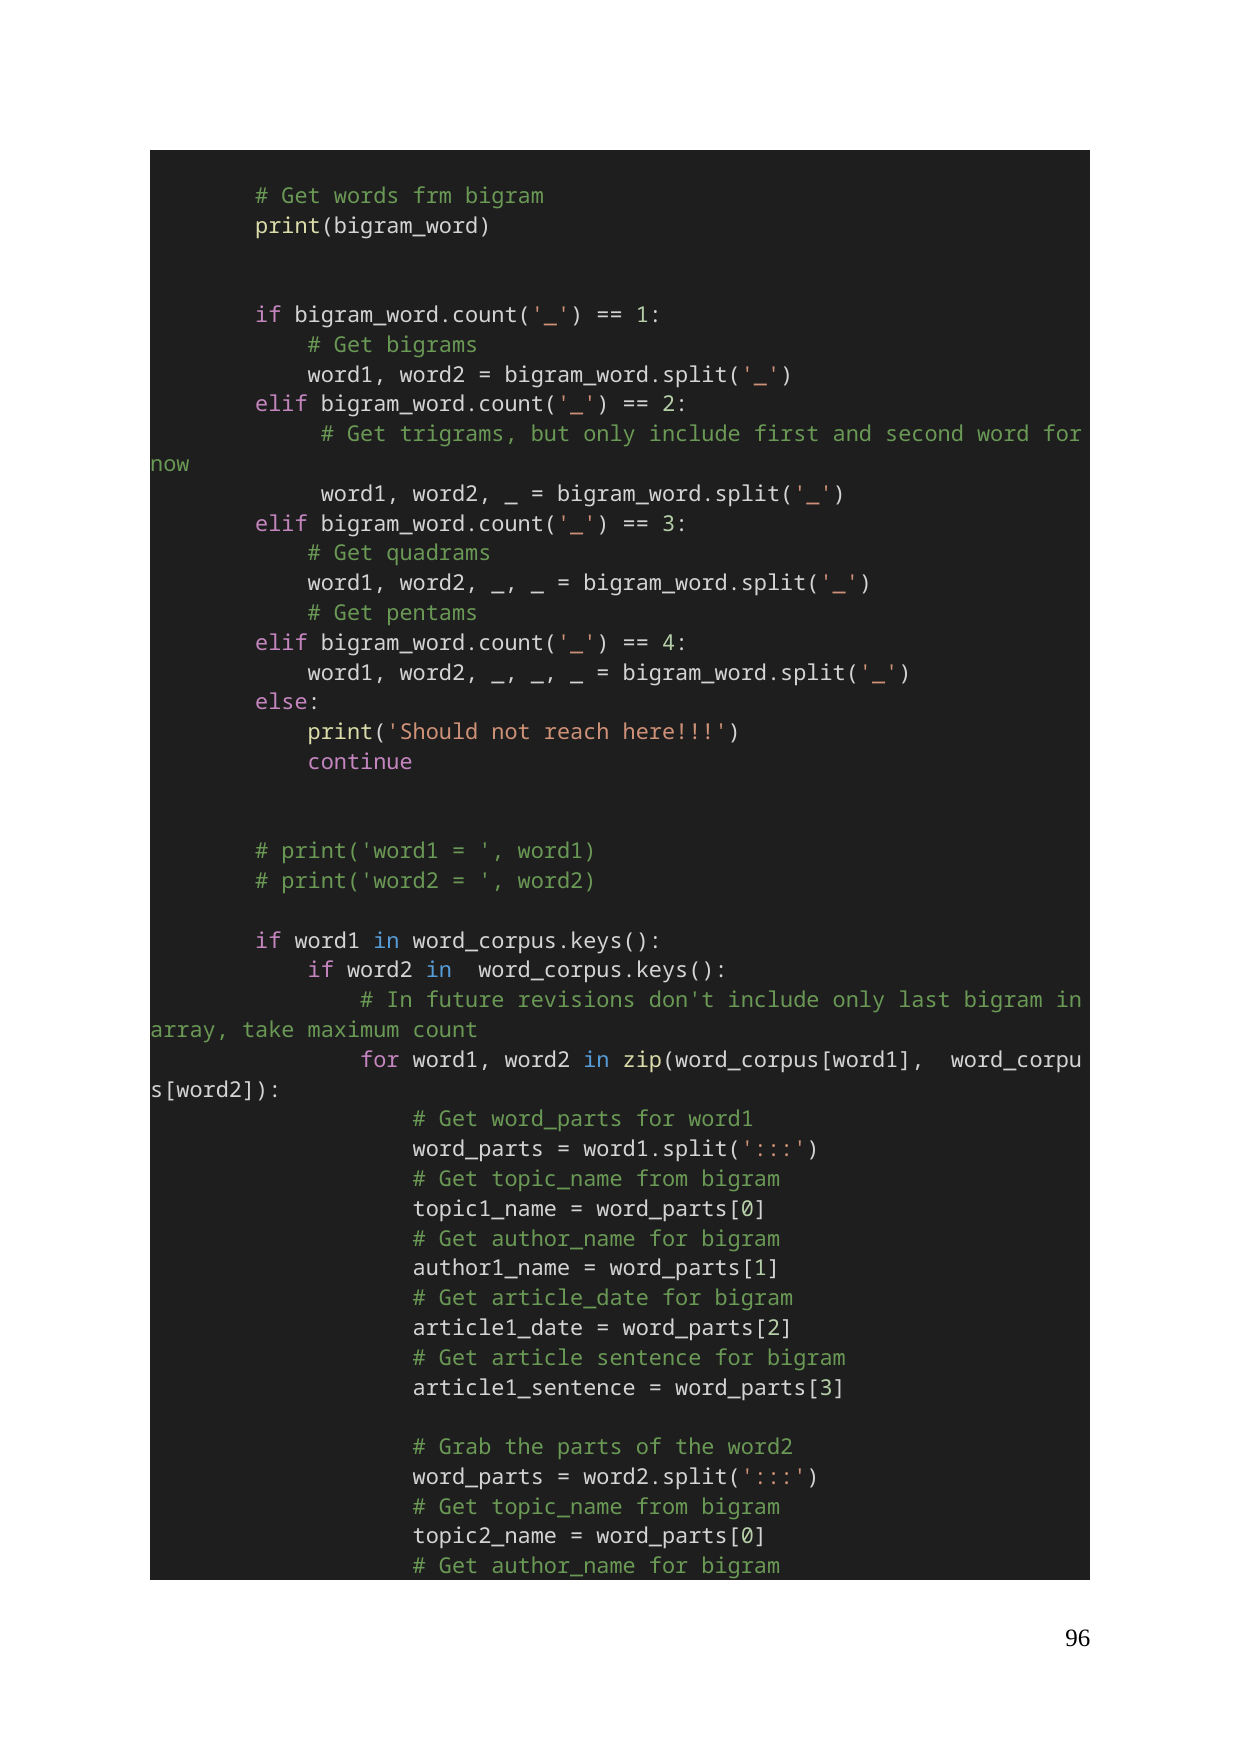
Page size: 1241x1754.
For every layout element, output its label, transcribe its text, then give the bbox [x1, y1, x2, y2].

text # Get author_name for bigram [150, 1550, 1090, 1580]
text print('Should not reach here!!!') [150, 716, 1090, 746]
text article1_date = word_parts[2] [150, 1312, 1090, 1342]
text elif bigram_word.count('_') == 3: [150, 507, 1090, 537]
text print(bigram_word) [150, 209, 1090, 239]
text # Get quadrams [150, 537, 1090, 567]
text word1, word2 = bigram_word.split('_') [150, 358, 1090, 388]
text author1_name = word_parts[1] [150, 1252, 1090, 1282]
text else: [150, 686, 1090, 716]
text continue [150, 746, 1090, 776]
text # Get bigrams [150, 329, 1090, 358]
text word_parts = word2.split(':::') [150, 1461, 1090, 1491]
text # In future revisions don't include only last bigram in array, take maximum count [150, 984, 1090, 1044]
text if word2 in word_corpus.keys(): [150, 954, 1090, 984]
text word_parts = word1.split(':::') [150, 1133, 1090, 1163]
text # Grab the parts of the word2 [150, 1431, 1090, 1461]
text elif bigram_word.count('_') == 4: [150, 627, 1090, 656]
text word1, word2, _, _ = bigram_word.split('_') [150, 567, 1090, 597]
text # Get topic_name from bigram [150, 1163, 1090, 1193]
text # Get topic_name from bigram [150, 1491, 1090, 1520]
text elif bigram_word.count('_') == 2: [150, 388, 1090, 418]
text # print('word2 = ', word2) [150, 865, 1090, 895]
text topic1_name = word_parts[0] [150, 1193, 1090, 1222]
text # Get word_parts for word1 [150, 1103, 1090, 1133]
text word1, word2, _ = bigram_word.split('_') [150, 478, 1090, 507]
text # Get article_date for bigram [150, 1282, 1090, 1312]
text for word1, word2 in zip(word_corpus[word1], word_corpus[word2]): [150, 1044, 1090, 1103]
text # Get trigrams, but only include first and second word for now [150, 418, 1090, 478]
text # print('word1 = ', word1) [150, 835, 1090, 865]
text word1, word2, _, _, _ = bigram_word.split('_') [150, 656, 1090, 686]
text # Get pentams [150, 597, 1090, 627]
text # Get article sentence for bigram [150, 1342, 1090, 1371]
text # Get words frm bigram [150, 180, 1090, 209]
text if bigram_word.count('_') == 1: [150, 299, 1090, 329]
text # Get author_name for bigram [150, 1222, 1090, 1252]
text topic2_name = word_parts[0] [150, 1520, 1090, 1550]
text if word1 in word_corpus.keys(): [150, 924, 1090, 954]
text article1_sentence = word_parts[3] [150, 1371, 1090, 1401]
